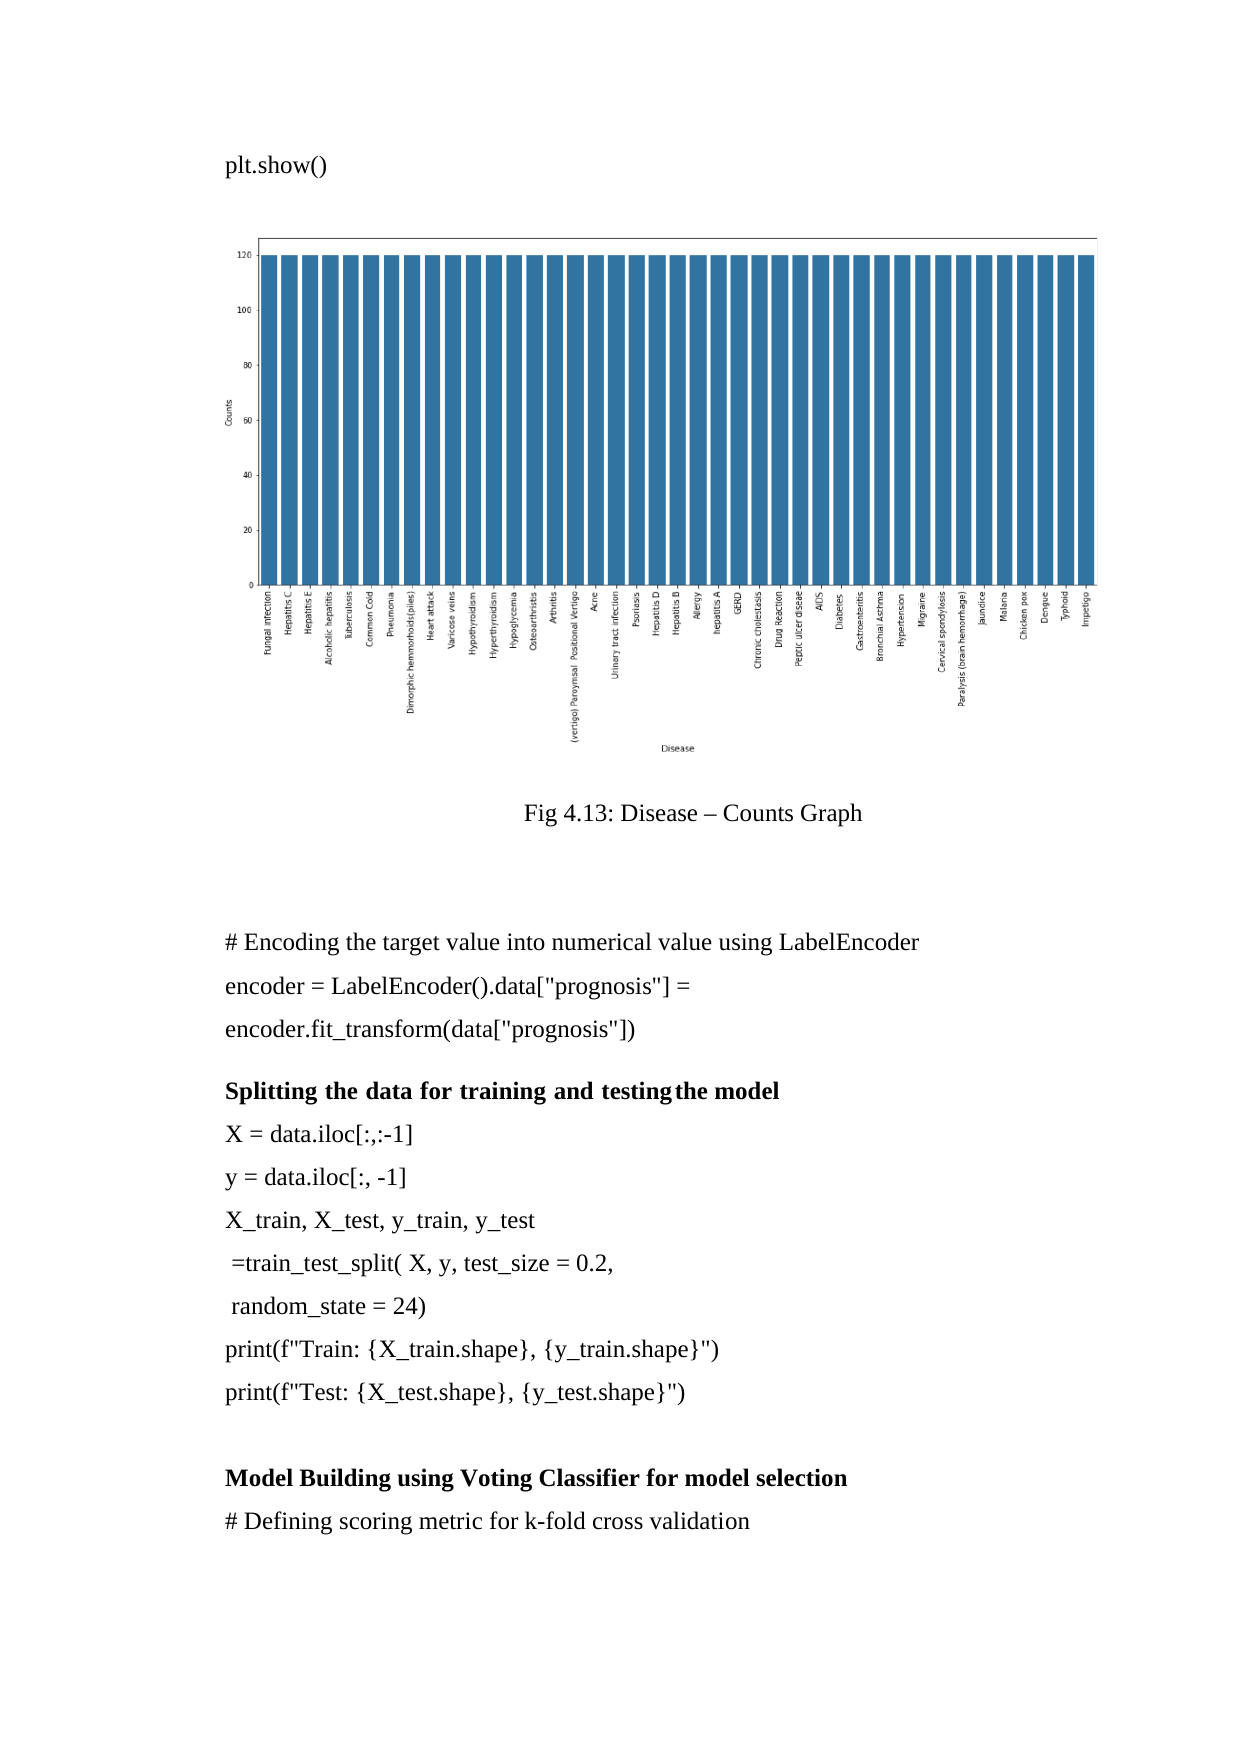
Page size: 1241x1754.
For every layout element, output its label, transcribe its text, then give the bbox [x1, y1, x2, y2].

text y = data.iloc[:, -1] [225, 1162, 1154, 1191]
text # Defining scoring metric for k-fold cross validation [225, 1506, 1154, 1535]
text Model Building using Voting Classifier for model selection [225, 1463, 1154, 1492]
text plt.show() [225, 150, 1154, 179]
text # Encoding the target value into numerical value using LabelEncoder [225, 927, 1154, 956]
text Fig 4.13: Disease – Counts Graph [524, 798, 1154, 827]
text print(f"Train: {X_train.shape}, {y_train.shape}") print(f"Test: {X_test.shape}, {y_test.shape}") [225, 1334, 725, 1406]
text X_train, X_test, y_train, y_test =train_test_split( X, y, test_size = 0.2, random_state = 24) [225, 1205, 718, 1320]
picture [225, 237, 1098, 752]
text encoder = LabelEncoder().data["prognosis"] = encoder.fit_transform(data["prognosis"]) [225, 971, 696, 1042]
text Splitting the data for training and testingthe model X = data.iloc[:,:-1] [225, 1076, 786, 1148]
